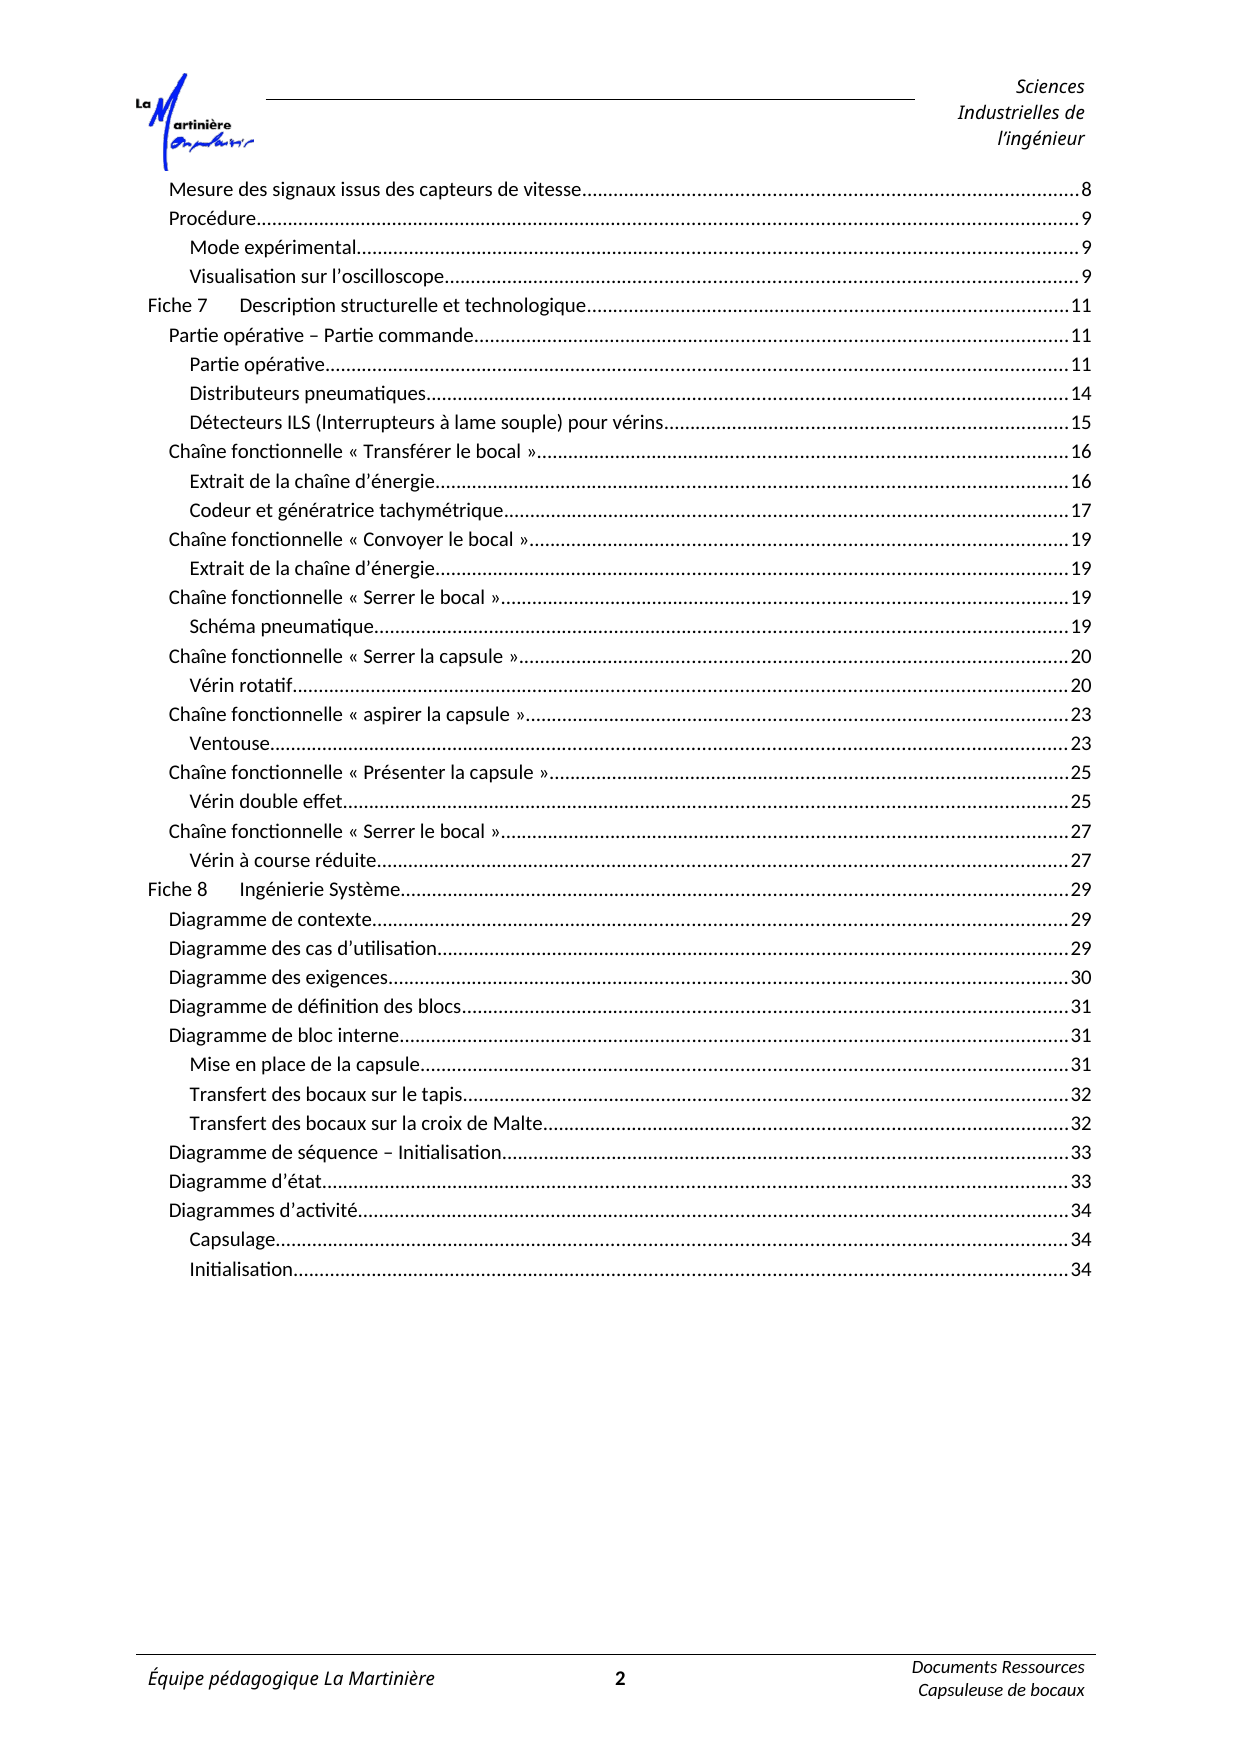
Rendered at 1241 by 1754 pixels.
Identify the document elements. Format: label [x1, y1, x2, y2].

picture [136, 73, 254, 171]
